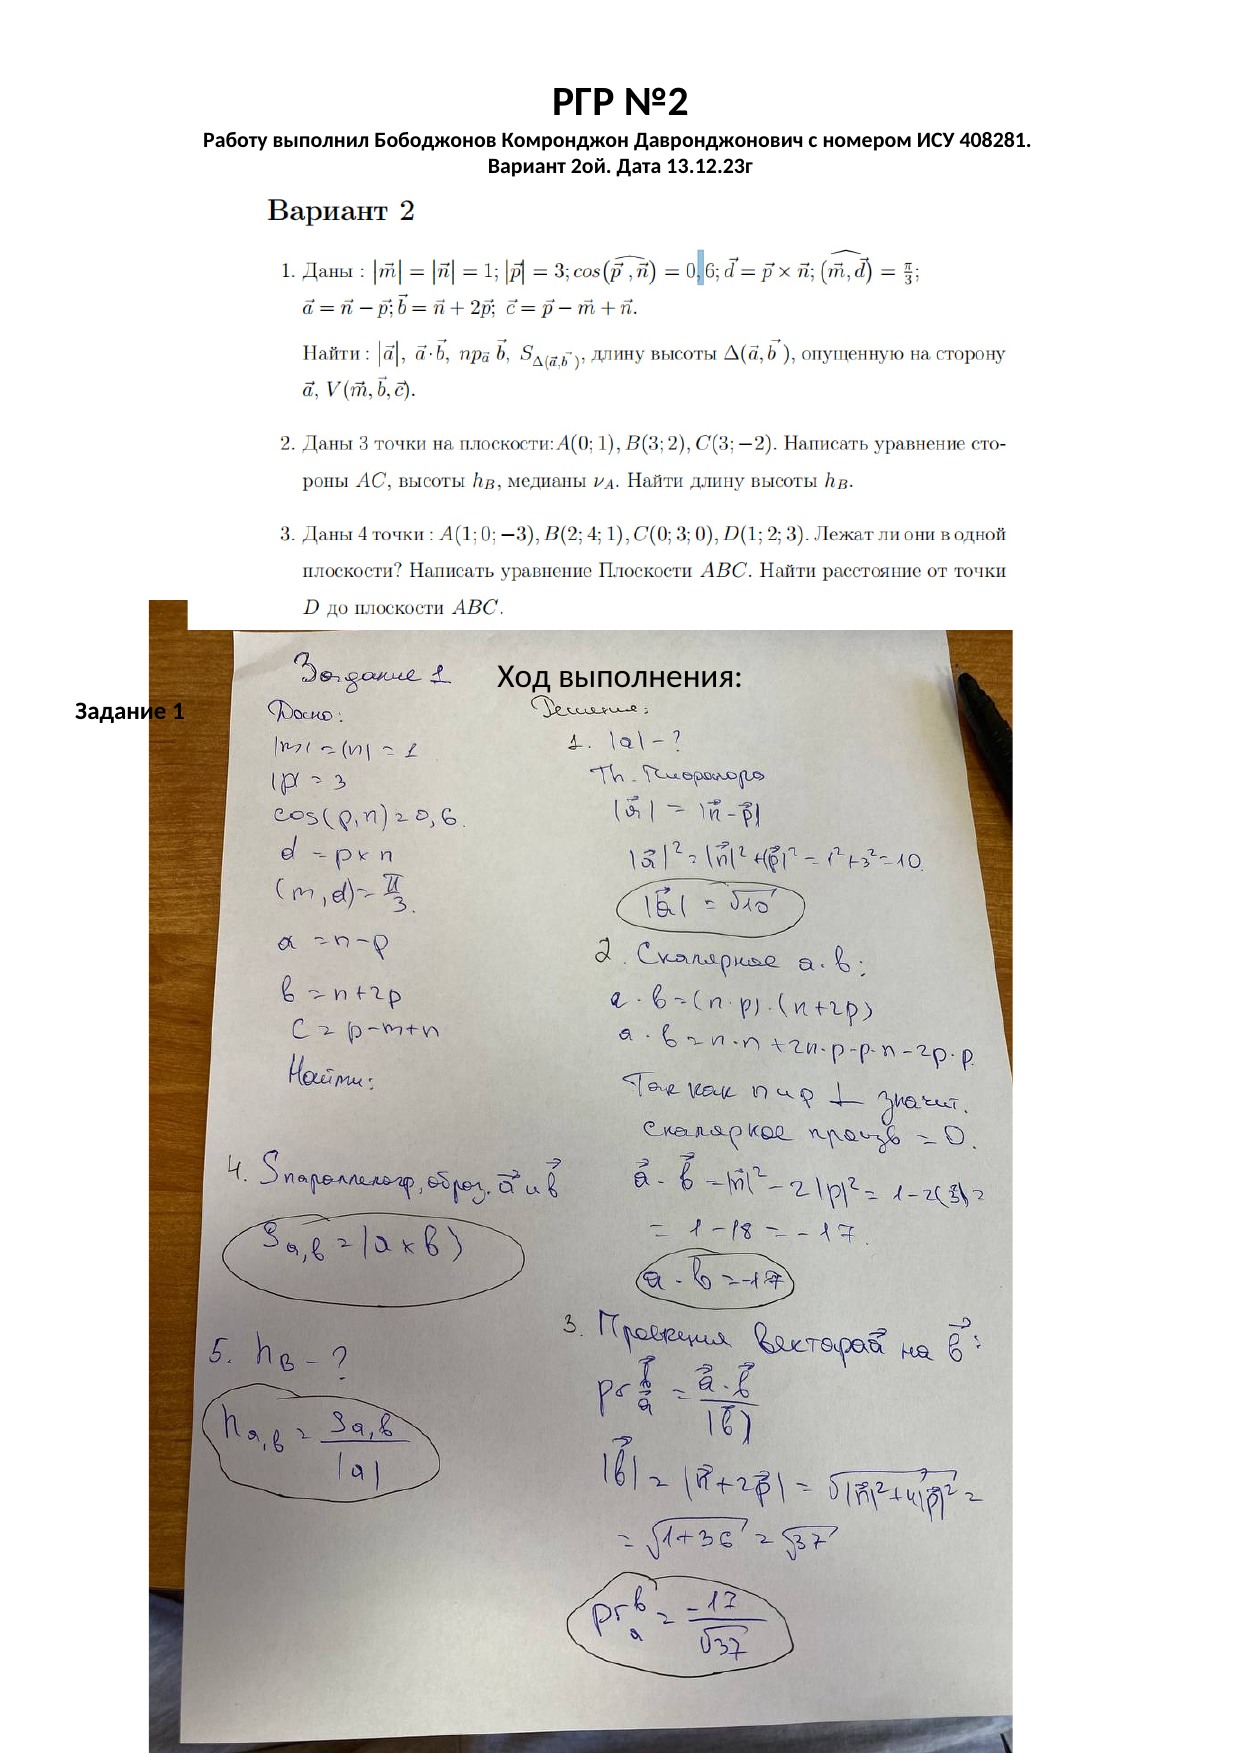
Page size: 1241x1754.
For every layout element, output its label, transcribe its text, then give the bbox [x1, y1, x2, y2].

picture [148, 726, 1013, 1753]
text РГР №2 [75, 75, 1165, 126]
text Задание 1 [75, 696, 1165, 726]
picture [187, 179, 1053, 630]
